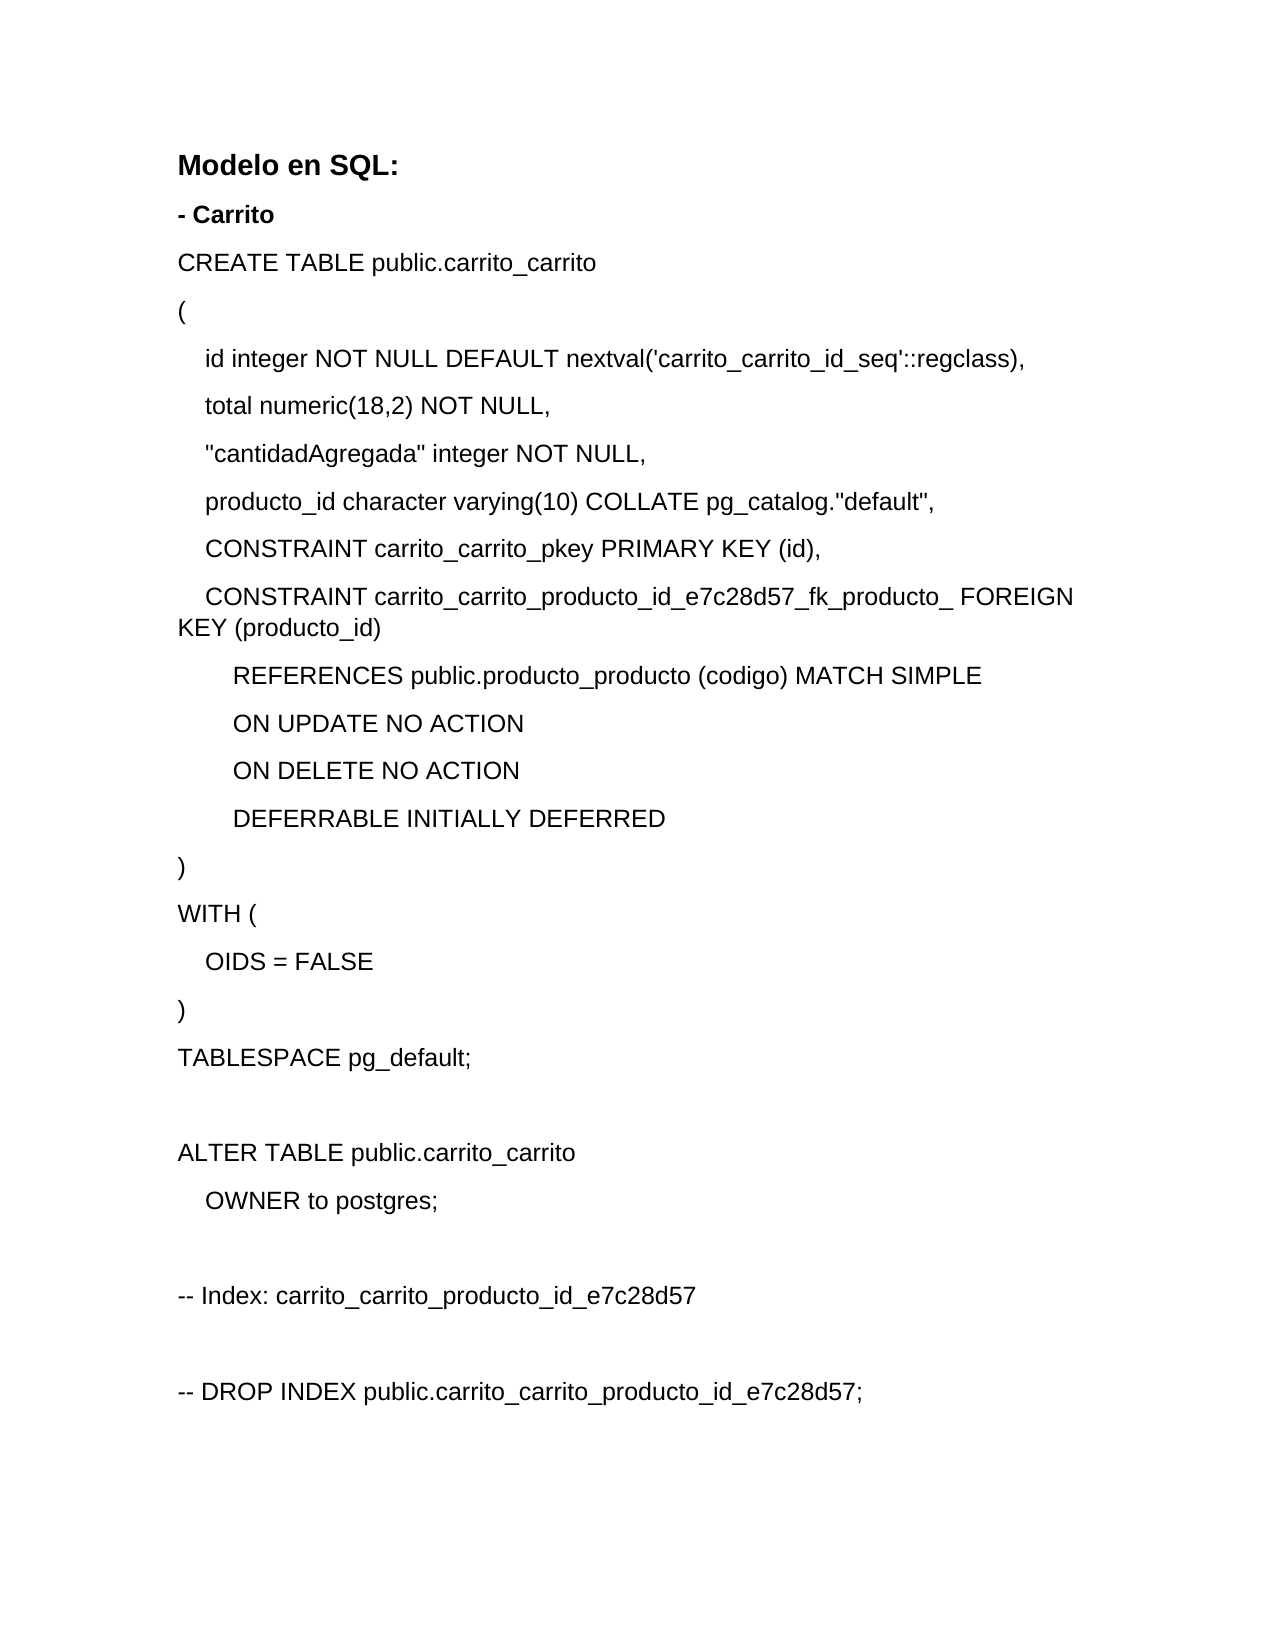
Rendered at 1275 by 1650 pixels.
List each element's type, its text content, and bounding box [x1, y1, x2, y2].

text ( [177, 296, 1098, 324]
text id integer NOT NULL DEFAULT nextval('carrito_carrito_id_seq'::regclass), [177, 343, 1098, 372]
text WITH ( [177, 899, 1098, 928]
text ALTER TABLE public.carrito_carrito [177, 1138, 1098, 1167]
text OIDS = FALSE [177, 947, 1098, 976]
text REFERENCES public.producto_producto (codigo) MATCH SIMPLE [177, 661, 1098, 689]
text -- DROP INDEX public.carrito_carrito_producto_id_e7c28d57; [177, 1376, 1098, 1405]
text "cantidadAgregada" integer NOT NULL, [177, 439, 1098, 468]
text Modelo en SQL: [177, 148, 1098, 181]
text -- Index: carrito_carrito_producto_id_e7c28d57 [177, 1281, 1098, 1310]
text TABLESPACE pg_default; [177, 1042, 1098, 1071]
text ) [177, 995, 1098, 1023]
text CONSTRAINT carrito_carrito_pkey PRIMARY KEY (id), [177, 534, 1098, 563]
text CONSTRAINT carrito_carrito_producto_id_e7c28d57_fk_producto_ FOREIGN KEY (producto_id) [177, 582, 1098, 642]
text - Carrito [177, 200, 1098, 229]
text ON DELETE NO ACTION [177, 756, 1098, 785]
text DEFERRABLE INITIALLY DEFERRED [177, 804, 1098, 833]
text CREATE TABLE public.carrito_carrito [177, 248, 1098, 277]
text ON UPDATE NO ACTION [177, 708, 1098, 737]
text ) [177, 852, 1098, 880]
text total numeric(18,2) NOT NULL, [177, 391, 1098, 420]
text producto_id character varying(10) COLLATE pg_catalog."default", [177, 487, 1098, 515]
text OWNER to postgres; [177, 1186, 1098, 1214]
